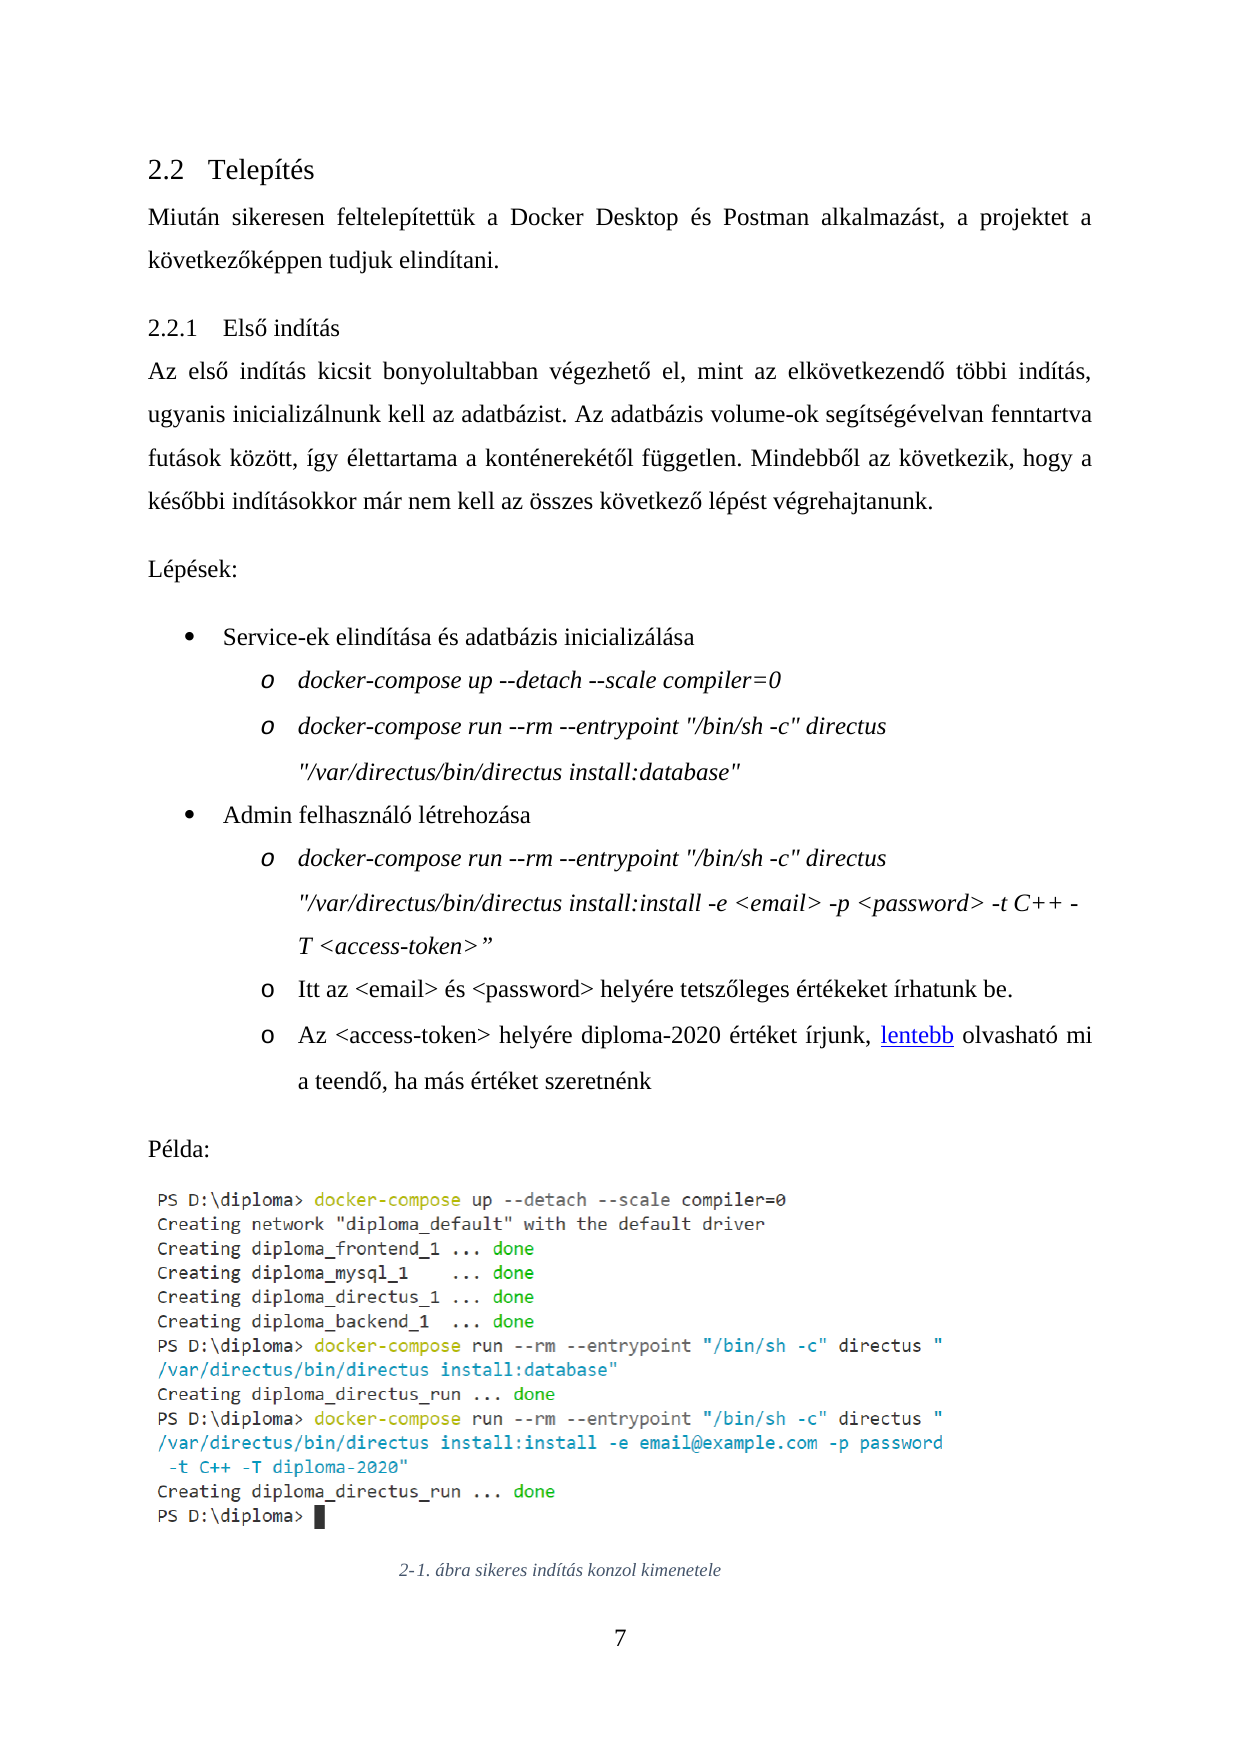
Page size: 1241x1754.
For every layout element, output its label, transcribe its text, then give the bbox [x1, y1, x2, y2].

picture [147, 1188, 975, 1549]
list Az <access-token> helyére diploma-2020 értéket írjunk, lentebb olvasható mi a teendő, ha más értéket szeretnénk [260, 1021, 1093, 1094]
list Itt az <email> és <password> helyére tetszőleges értékeket írhatunk be. [260, 974, 1093, 1005]
list Admin felhasználó létrehozása [185, 800, 1093, 828]
list Service-ek elindítása és adatbázis inicializálása [185, 622, 1093, 651]
text Példa: [148, 1134, 1093, 1163]
list docker-compose up --detach --scale compiler=0 [260, 665, 1093, 696]
text Miután sikeresen feltelepítettük a Docker Desktop és Postman alkalmazást, a projektet a következőképpen tudjuk elindítani. [148, 202, 1093, 274]
list docker-compose run --rm --entrypoint "/bin/sh -c" directus "/var/directus/bin/directus install:install -e <email> -p <password> -t C++ -T <access-token>” [260, 843, 1093, 960]
text Az első indítás kicsit bonyolultabban végezhető el, mint az elkövetkezendő többi indítás, ugyanis inicializálnunk kell az adatbázist. Az adatbázis volume-ok segítségévelvan fenntartva futások között, így élettartama a konténerekétől független. Mindebből az következik, hogy a későbbi indításokkor már nem kell az összes következő lépést végrehajtanunk. [148, 356, 1093, 514]
subtitle Első indítás [148, 313, 1093, 342]
subtitle Telepítés [148, 152, 1093, 185]
list docker-compose run --rm --entrypoint "/bin/sh -c" directus "/var/directus/bin/directus install:database" [260, 711, 1093, 785]
text Lépések: [148, 554, 1093, 583]
